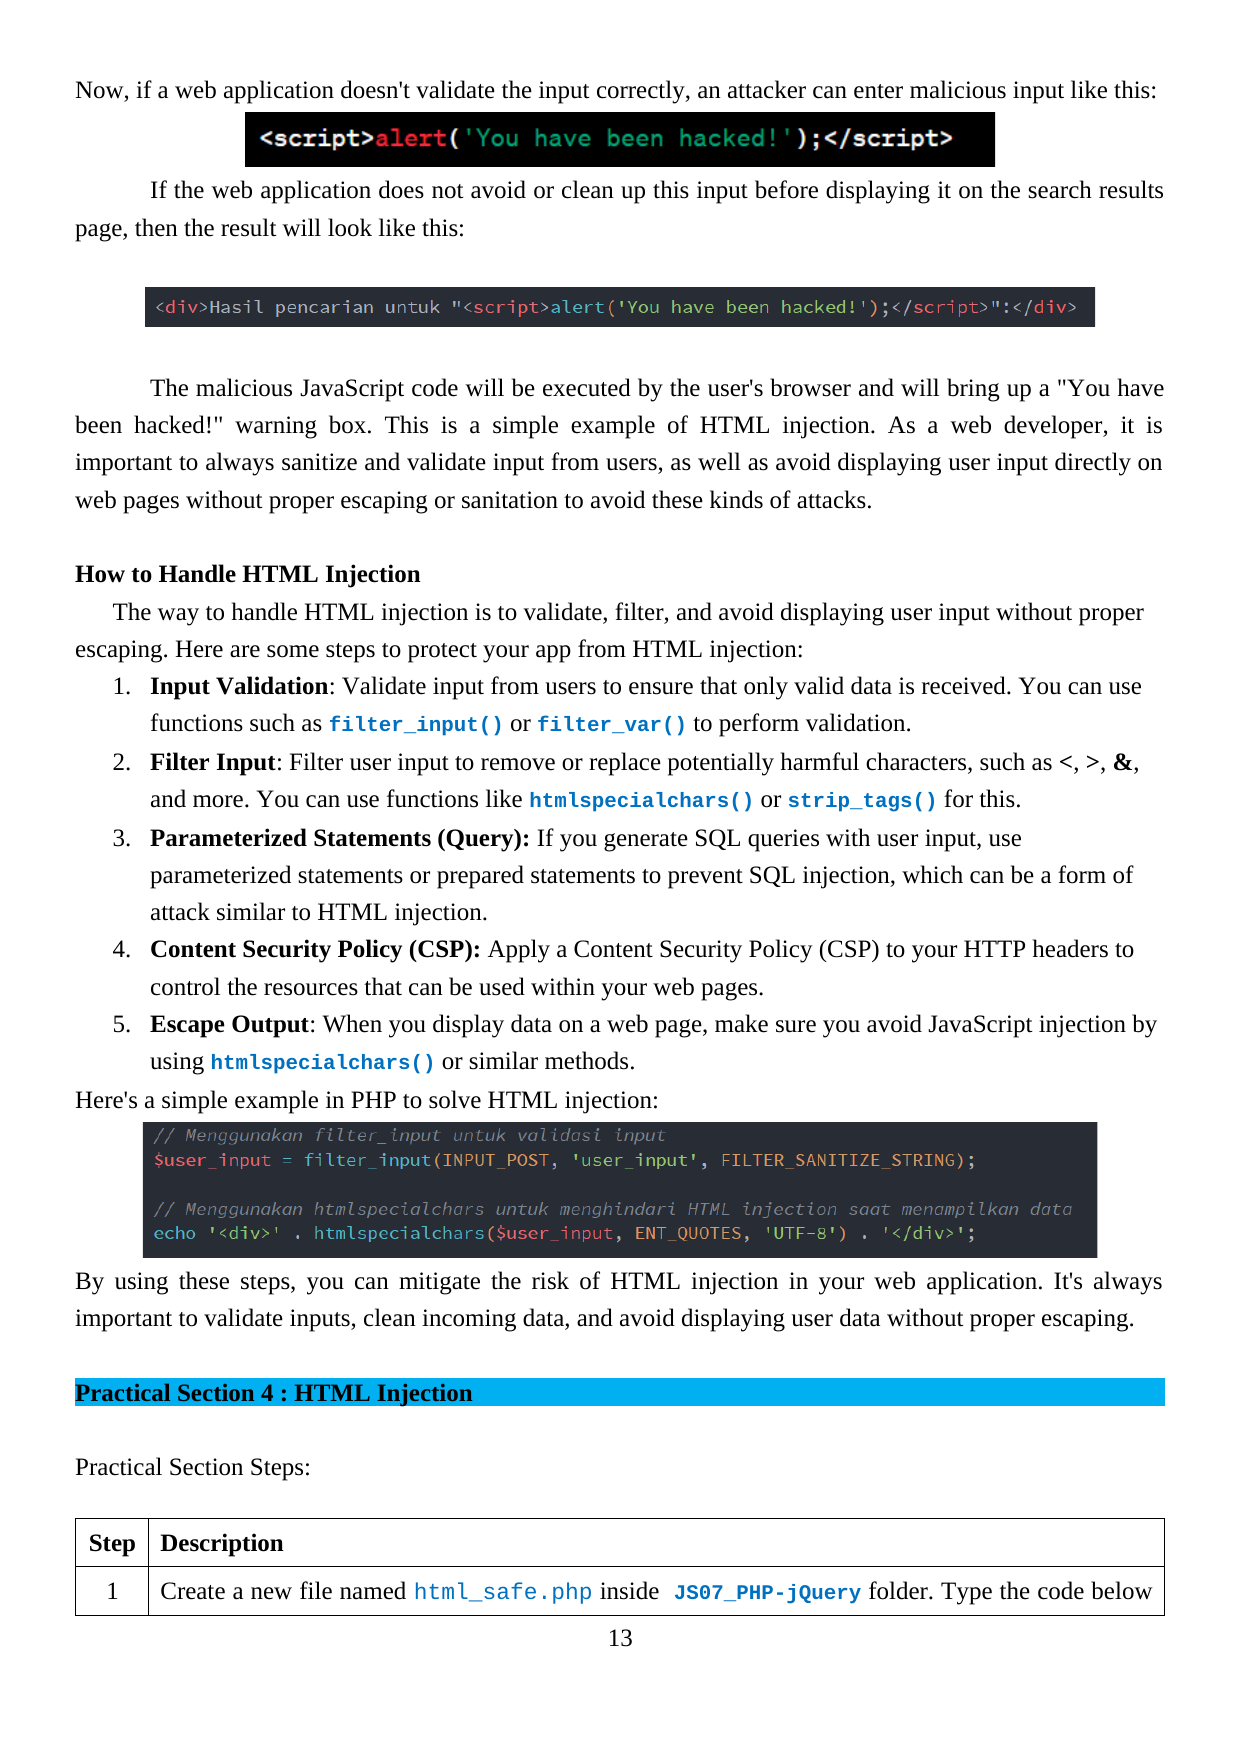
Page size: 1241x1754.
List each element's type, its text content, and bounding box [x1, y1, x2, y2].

text Now, if a web application doesn't validate the input correctly, an attacker can enter malicious input like this: [75, 75, 1165, 104]
picture [142, 1122, 1098, 1258]
text Practical Section 4 : HTML Injection [75, 1378, 1165, 1406]
list Content Security Policy (CSP): Apply a Content Security Policy (CSP) to your HTTP headers to control the resources that can be used within your web pages. [112, 934, 1165, 1001]
list Parameterized Statements (Query): If you generate SQL queries with user input, use parameterized statements or prepared statements to prevent SQL injection, which can be a form of attack similar to HTML injection. [112, 823, 1165, 926]
table_header Step [76, 1519, 148, 1566]
text Here's a simple example in PHP to solve HTML injection: [75, 1085, 1165, 1113]
text How to Handle HTML Injection [75, 559, 1165, 588]
text The way to handle HTML injection is to validate, filter, and avoid displaying user input without proper escaping. Here are some steps to protect your app from HTML injection: [75, 597, 1165, 663]
list Escape Output: When you display data on a web page, make sure you avoid JavaScript injection by using htmlspecialchars() or similar methods. [112, 1009, 1165, 1076]
text The malicious JavaScript code will be executed by the user's browser and will bring up a "You have been hacked!" warning box. This is a simple example of HTML injection. As a web developer, it is important to always sanitize and validate input from users, as well as avoid displaying user input directly on web pages without proper escaping or sanitation to avoid these kinds of attacks. [75, 373, 1165, 513]
table_header Description [149, 1519, 1164, 1566]
list Filter Input: Filter user input to remove or replace potentially harmful characters, such as <, >, &, and more. You can use functions like htmlspecialchars() or strip_tags() for this. [112, 747, 1165, 814]
list Input Validation: Validate input from users to ensure that only valid data is received. You can use functions such as filter_input() or filter_var() to perform validation. [112, 671, 1165, 738]
text If the web application does not avoid or clean up this input before displaying it on the search results page, then the result will look like this: [75, 176, 1165, 242]
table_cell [149, 1567, 1164, 1615]
table_cell 1 [76, 1567, 148, 1615]
text Practical Section Steps: [75, 1452, 1165, 1481]
picture [245, 112, 995, 167]
text By using these steps, you can mitigate the risk of HTML injection in your web application. It's always important to validate inputs, clean incoming data, and avoid displaying user data without proper escaping. [75, 1266, 1165, 1332]
picture [145, 287, 1096, 327]
